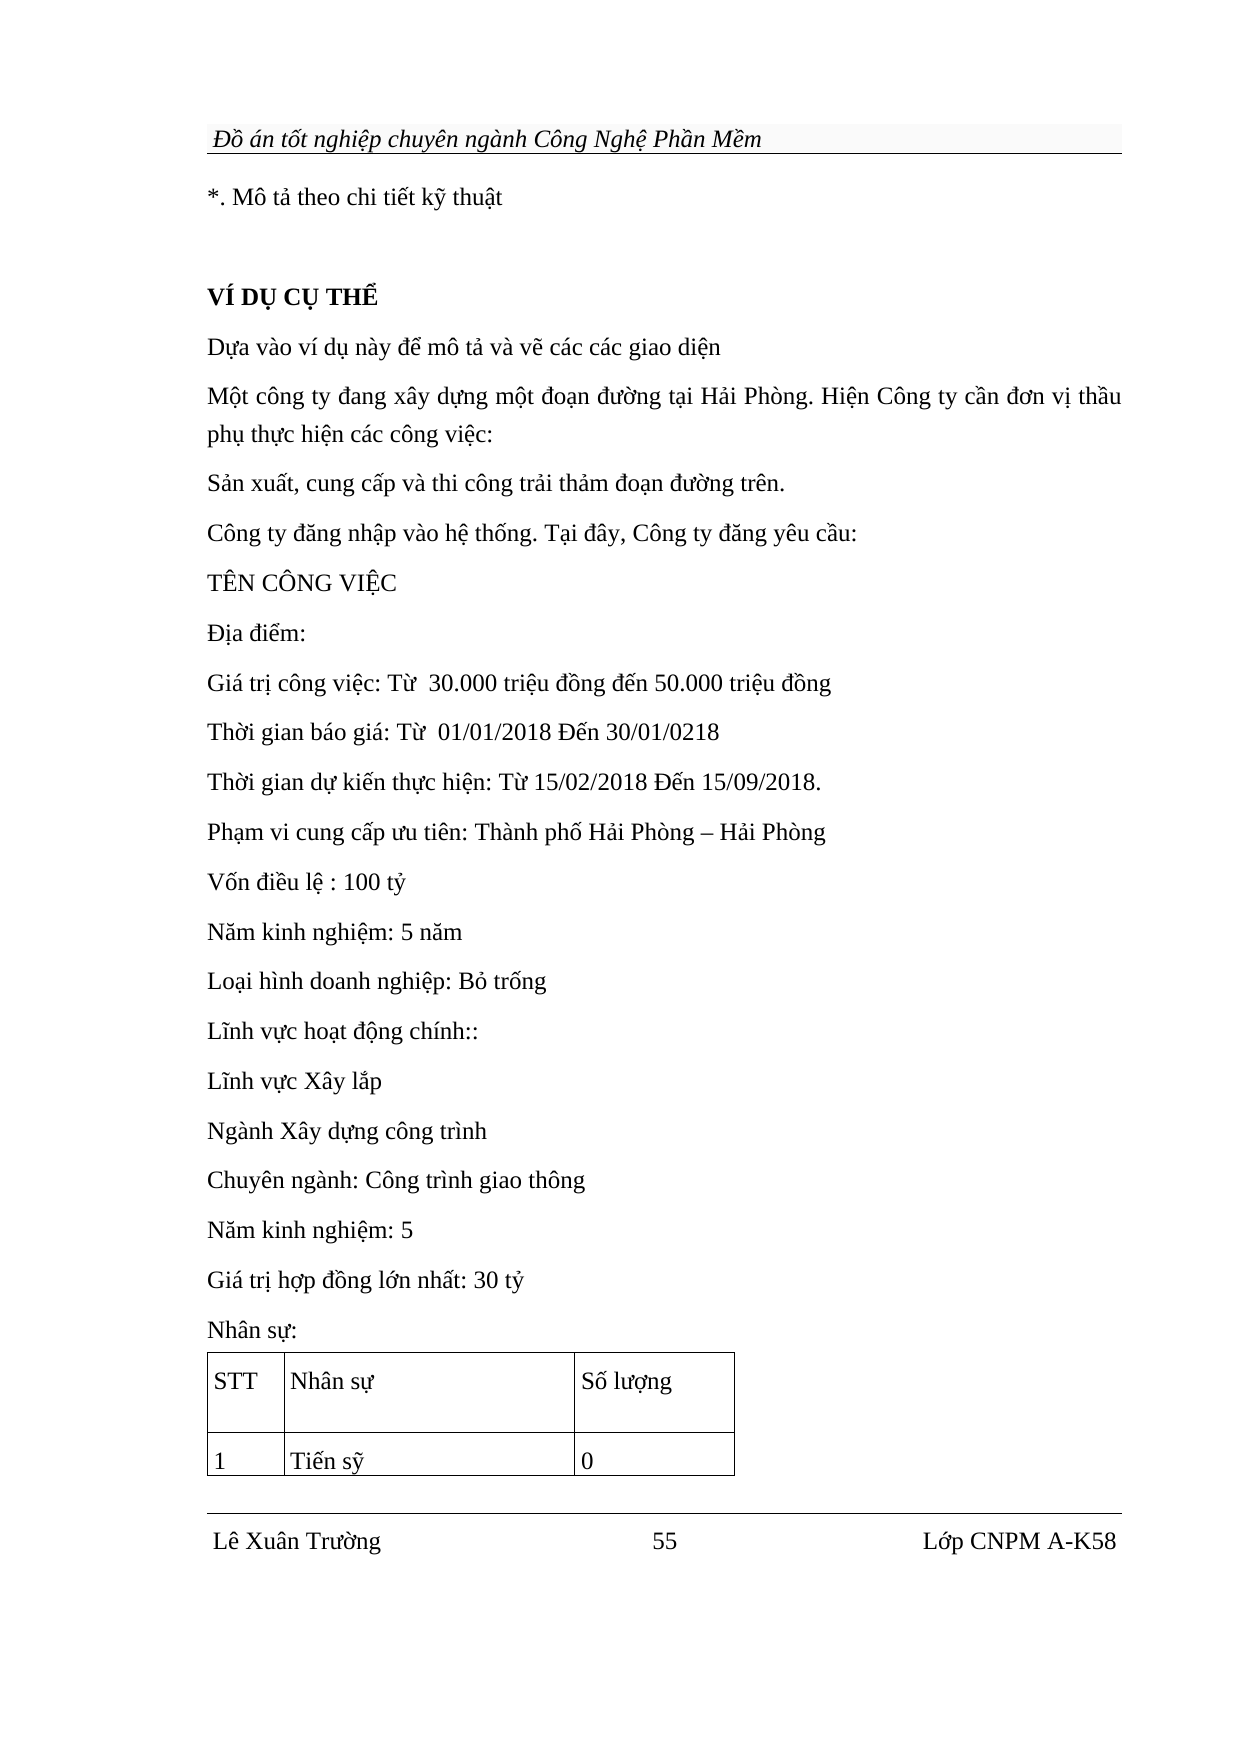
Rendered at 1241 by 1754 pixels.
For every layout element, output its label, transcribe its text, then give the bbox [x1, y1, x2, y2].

text Lĩnh vực hoạt động chính:: [207, 1016, 1122, 1045]
text Ngành Xây dựng công trình [207, 1116, 1122, 1144]
table_header Số lượng [575, 1353, 734, 1432]
table_header STT [208, 1353, 284, 1432]
table_cell 0 [575, 1433, 734, 1474]
text Thời gian dự kiến thực hiện: Từ 15/02/2018 Đến 15/09/2018. [207, 767, 1122, 796]
text TÊN CÔNG VIỆC [207, 568, 1122, 597]
text Thời gian báo giá: Từ 01/01/2018 Đến 30/01/0218 [207, 717, 1122, 746]
text Vốn điều lệ : 100 tỷ [207, 867, 1122, 896]
text Công ty đăng nhập vào hệ thống. Tại đây, Công ty đăng yêu cầu: [207, 518, 1122, 547]
text Địa điểm: [207, 618, 1122, 647]
text Giá trị công việc: Từ 30.000 triệu đồng đến 50.000 triệu đồng [207, 668, 1122, 696]
text Loại hình doanh nghiệp: Bỏ trống [207, 966, 1122, 995]
text Giá trị hợp đồng lớn nhất: 30 tỷ [207, 1265, 1122, 1294]
table_cell 1 [208, 1433, 284, 1474]
text Phạm vi cung cấp ưu tiên: Thành phố Hải Phòng – Hải Phòng [207, 817, 1122, 846]
table_header Nhân sự [285, 1353, 574, 1432]
text Nhân sự: [207, 1315, 1122, 1344]
text *. Mô tả theo chi tiết kỹ thuật [207, 182, 1122, 211]
text Năm kinh nghiệm: 5 [207, 1215, 1122, 1244]
text Chuyên ngành: Công trình giao thông [207, 1166, 1122, 1194]
text Sản xuất, cung cấp và thi công trải thảm đoạn đường trên. [207, 468, 1122, 497]
text VÍ DỤ CỤ THỂ [207, 282, 1122, 311]
text Dựa vào ví dụ này để mô tả và vẽ các các giao diện [207, 332, 1122, 360]
text Một công ty đang xây dựng một đoạn đường tại Hải Phòng. Hiện Công ty cần đơn vị thầu phụ thực hiện các công việc: [207, 381, 1122, 447]
table_cell Tiến sỹ [285, 1433, 574, 1474]
text Lĩnh vực Xây lắp [207, 1066, 1122, 1095]
text Năm kinh nghiệm: 5 năm [207, 917, 1122, 945]
